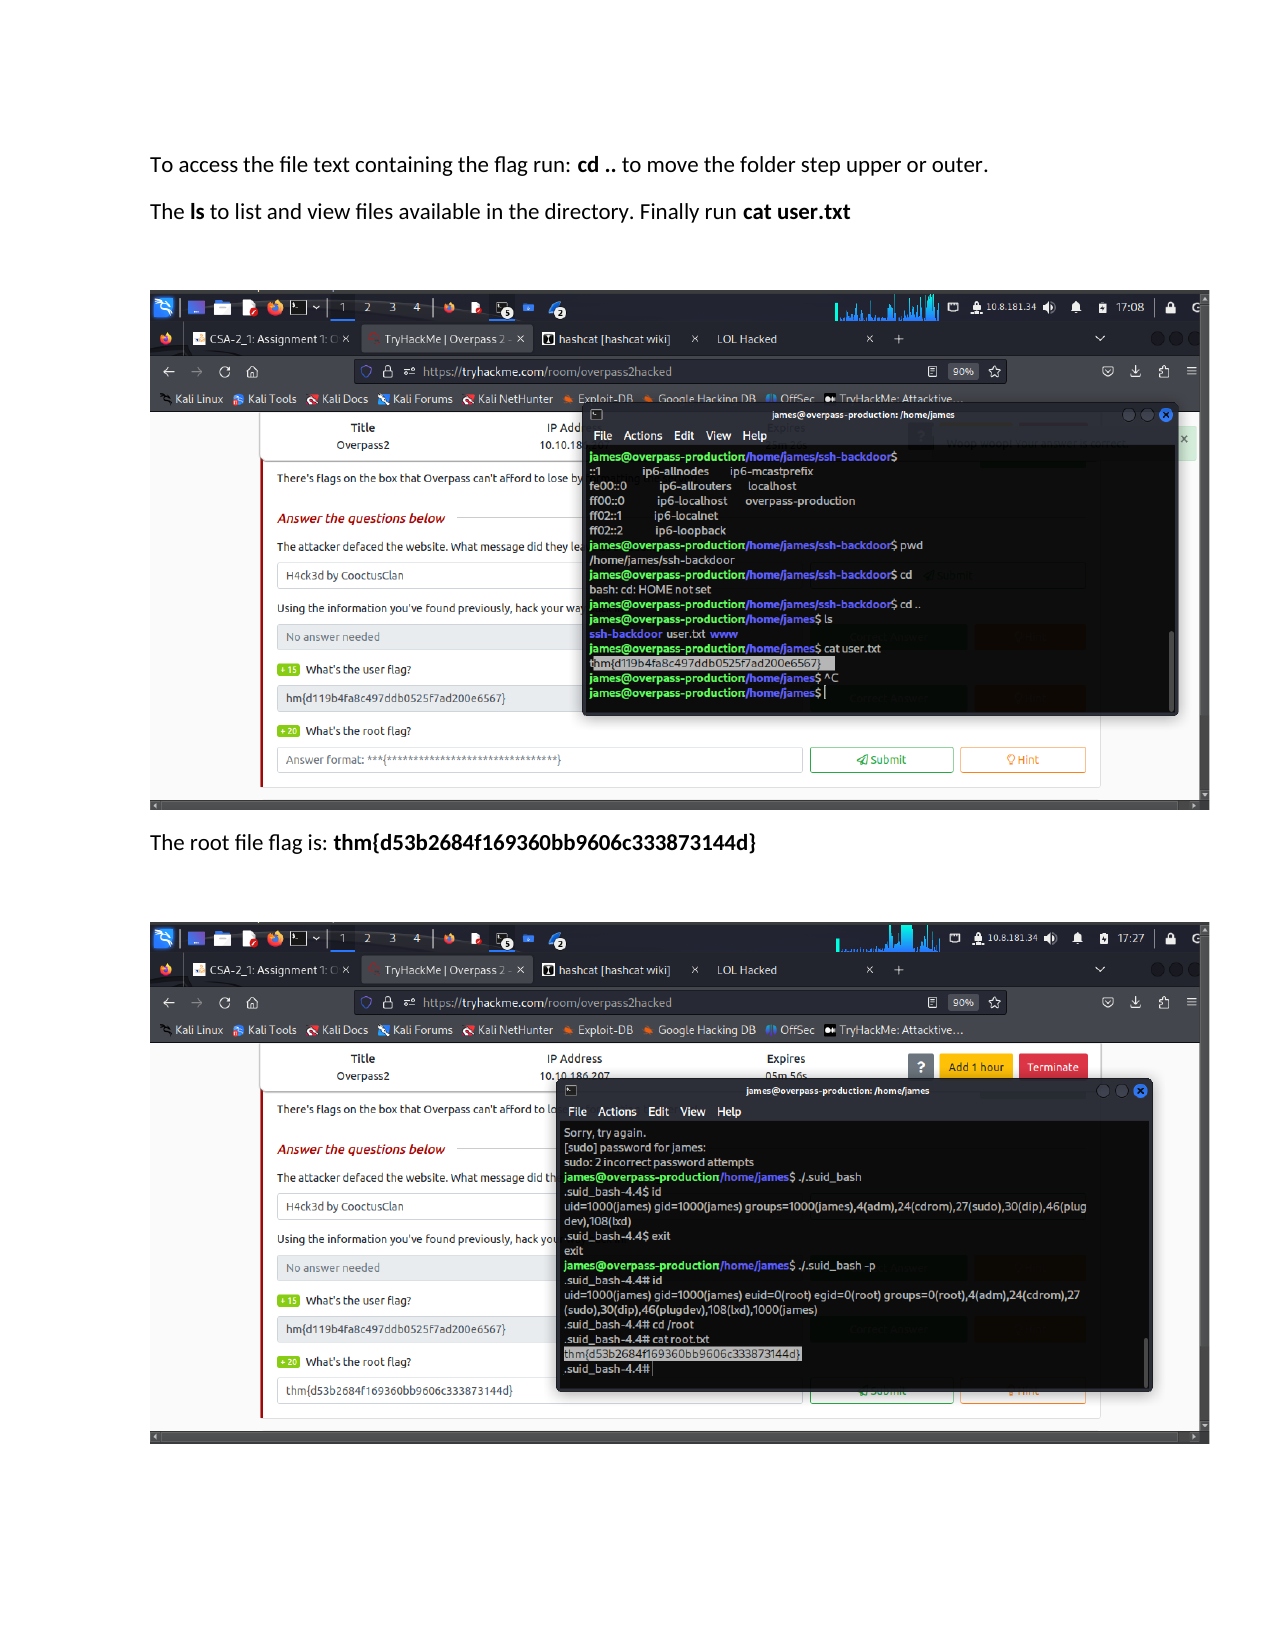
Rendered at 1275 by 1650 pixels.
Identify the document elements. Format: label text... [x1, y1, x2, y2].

picture [150, 922, 1210, 1444]
text To access the file text containing the flag run: cd .. to move the folder step upper or outer. [150, 150, 1209, 178]
text The ls to list and view files available in the directory. Finally run cat user.txt [150, 197, 1209, 225]
text The root file flag is: thm{d53b2684f169360bb9606c333873144d} [150, 828, 1209, 856]
picture [150, 290, 1210, 810]
